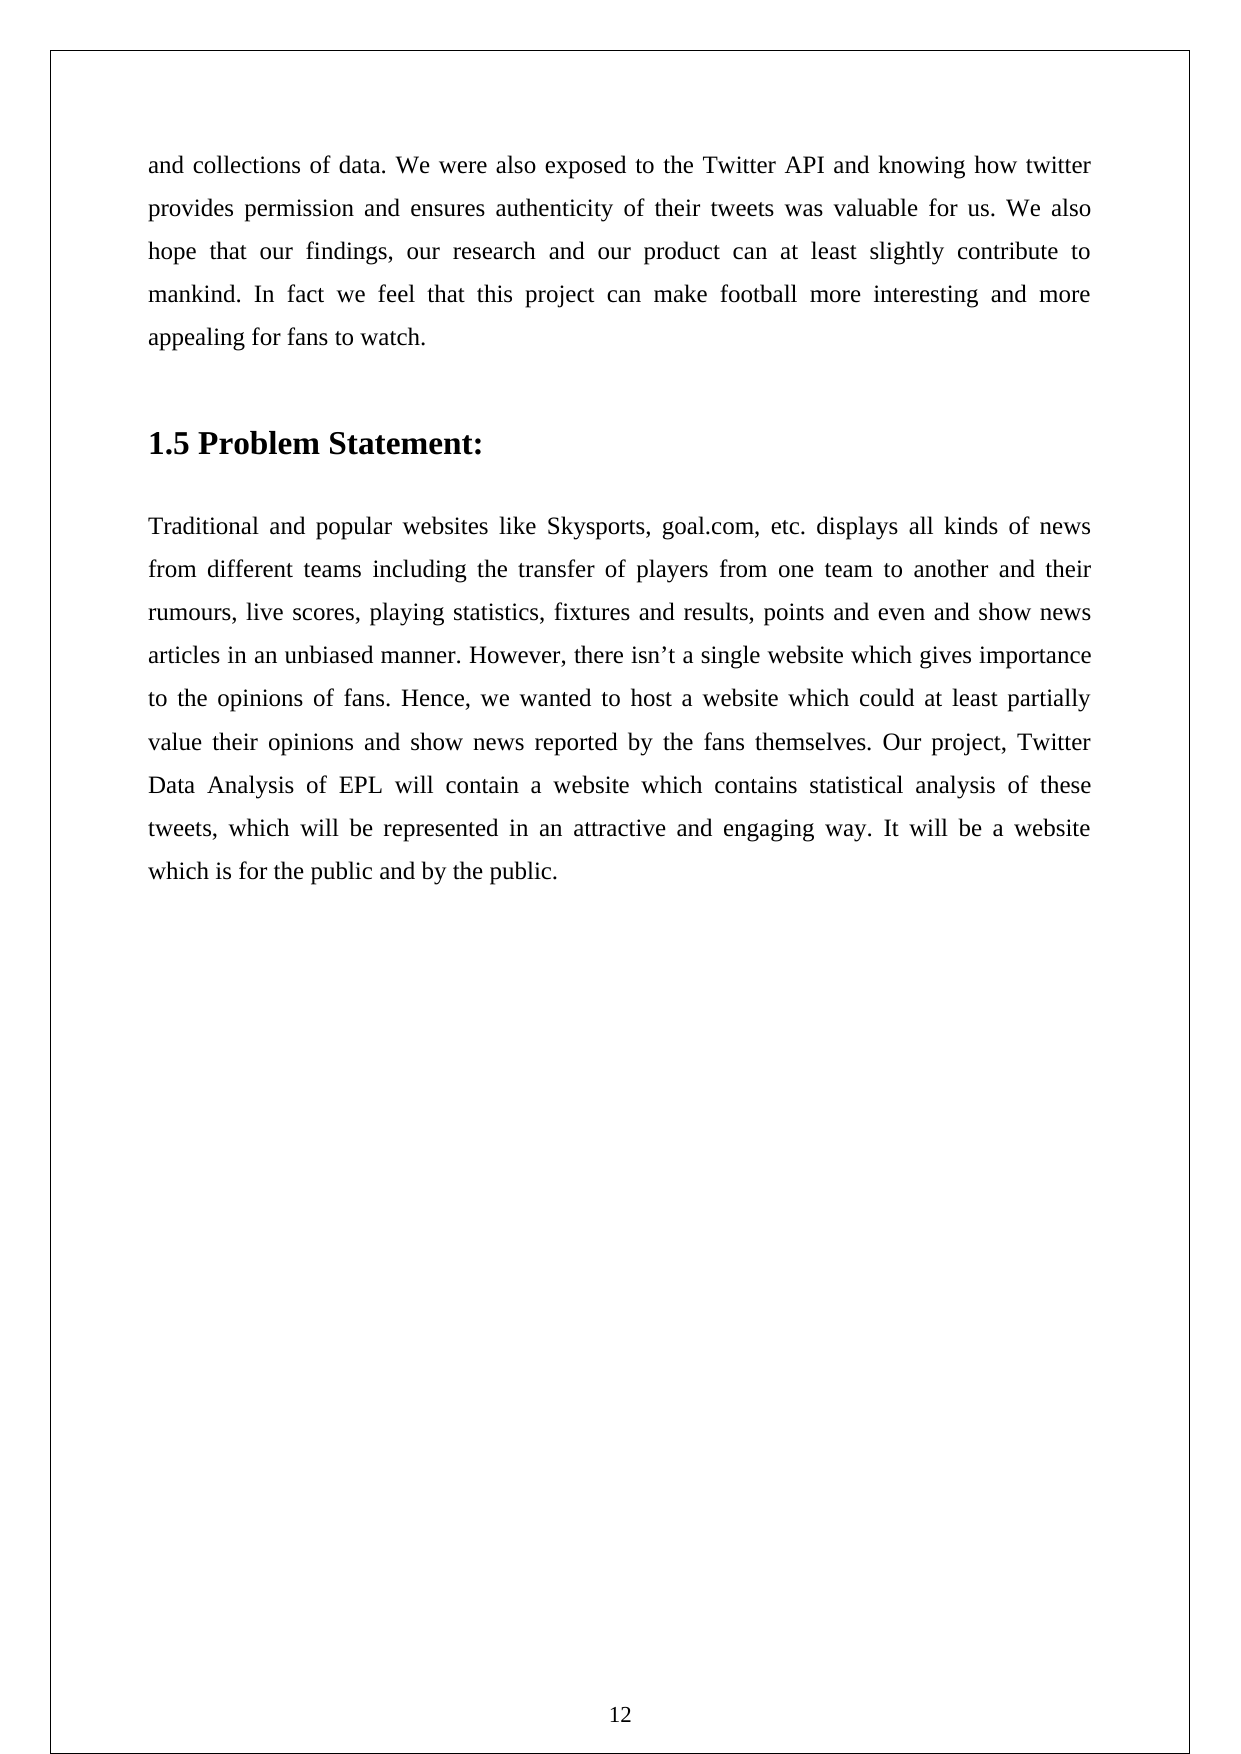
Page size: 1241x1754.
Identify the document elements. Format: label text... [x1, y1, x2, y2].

text 1.5 Problem Statement: [148, 423, 1092, 461]
text Traditional and popular websites like Skysports, goal.com, etc. displays all kinds of news from different teams including the transfer of players from one team to another and their rumours, live scores, playing statistics, fixtures and results, points and even and show news articles in an unbiased manner. However, there isn’t a single website which gives importance to the opinions of fans. Hence, we wanted to host a website which could at least partially value their opinions and show news reported by the fans themselves. Our project, Twitter Data Analysis of EPL will contain a website which contains statistical analysis of these tweets, which will be represented in an attractive and engaging way. It will be a website which is for the public and by the public. [148, 511, 1092, 885]
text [148, 150, 1092, 351]
